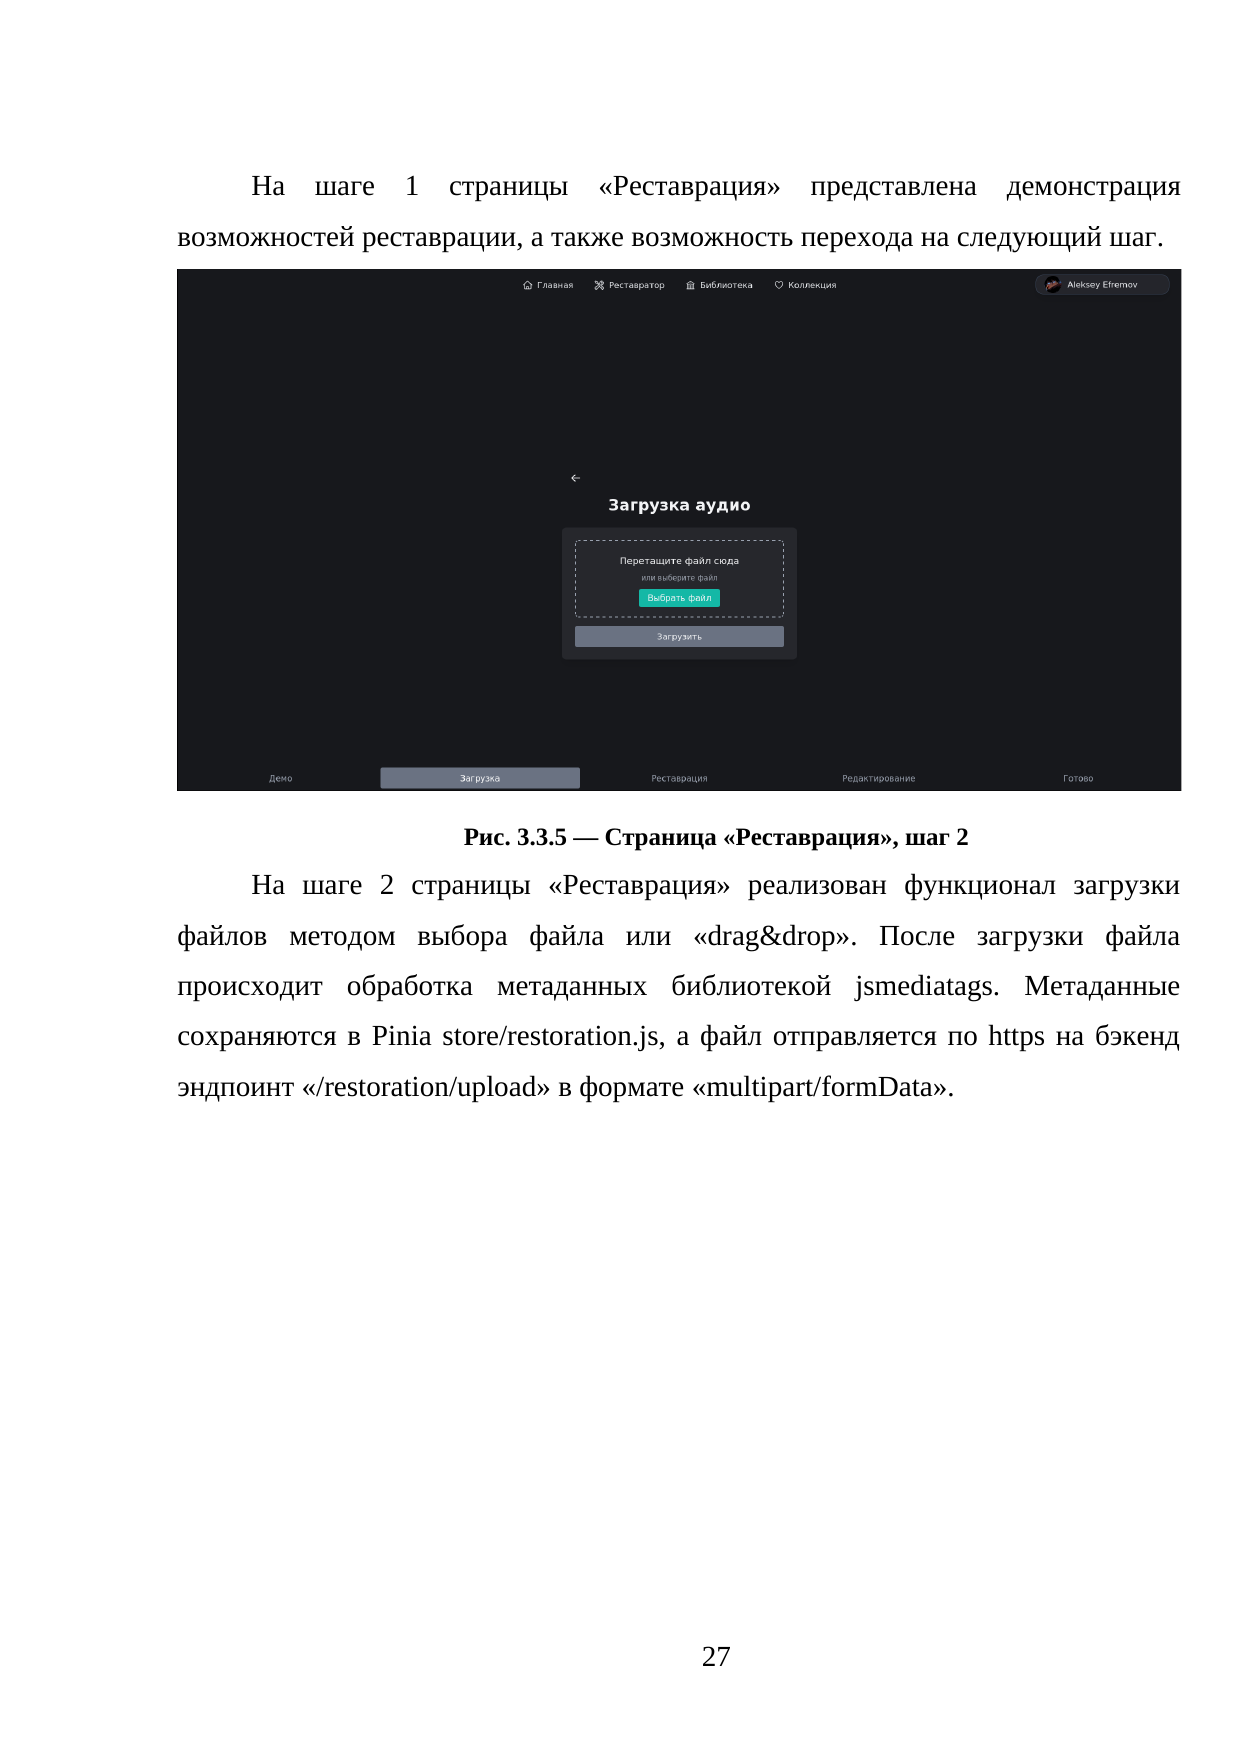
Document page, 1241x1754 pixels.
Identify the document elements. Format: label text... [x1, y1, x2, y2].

text Рис. 3.3.5 — Страница «Реставрация», шаг 2 [177, 791, 1181, 851]
text На шаге 1 страницы «Реставрация» представлена демонстрация возможностей реставрации, а также возможность перехода на следующий шаг. [177, 168, 1181, 252]
picture [177, 269, 1182, 791]
text На шаге 2 страницы «Реставрация» реализован функционал загрузки файлов методом выбора файла или «drag&drop». После загрузки файла происходит обработка метаданных библиотекой jsmediatags. Метаданные сохраняются в Pinia store/restoration.js, а файл отправляется по https на бэкенд эндпоинт «/restoration/upload» в формате «multipart/formData». [177, 867, 1181, 1102]
